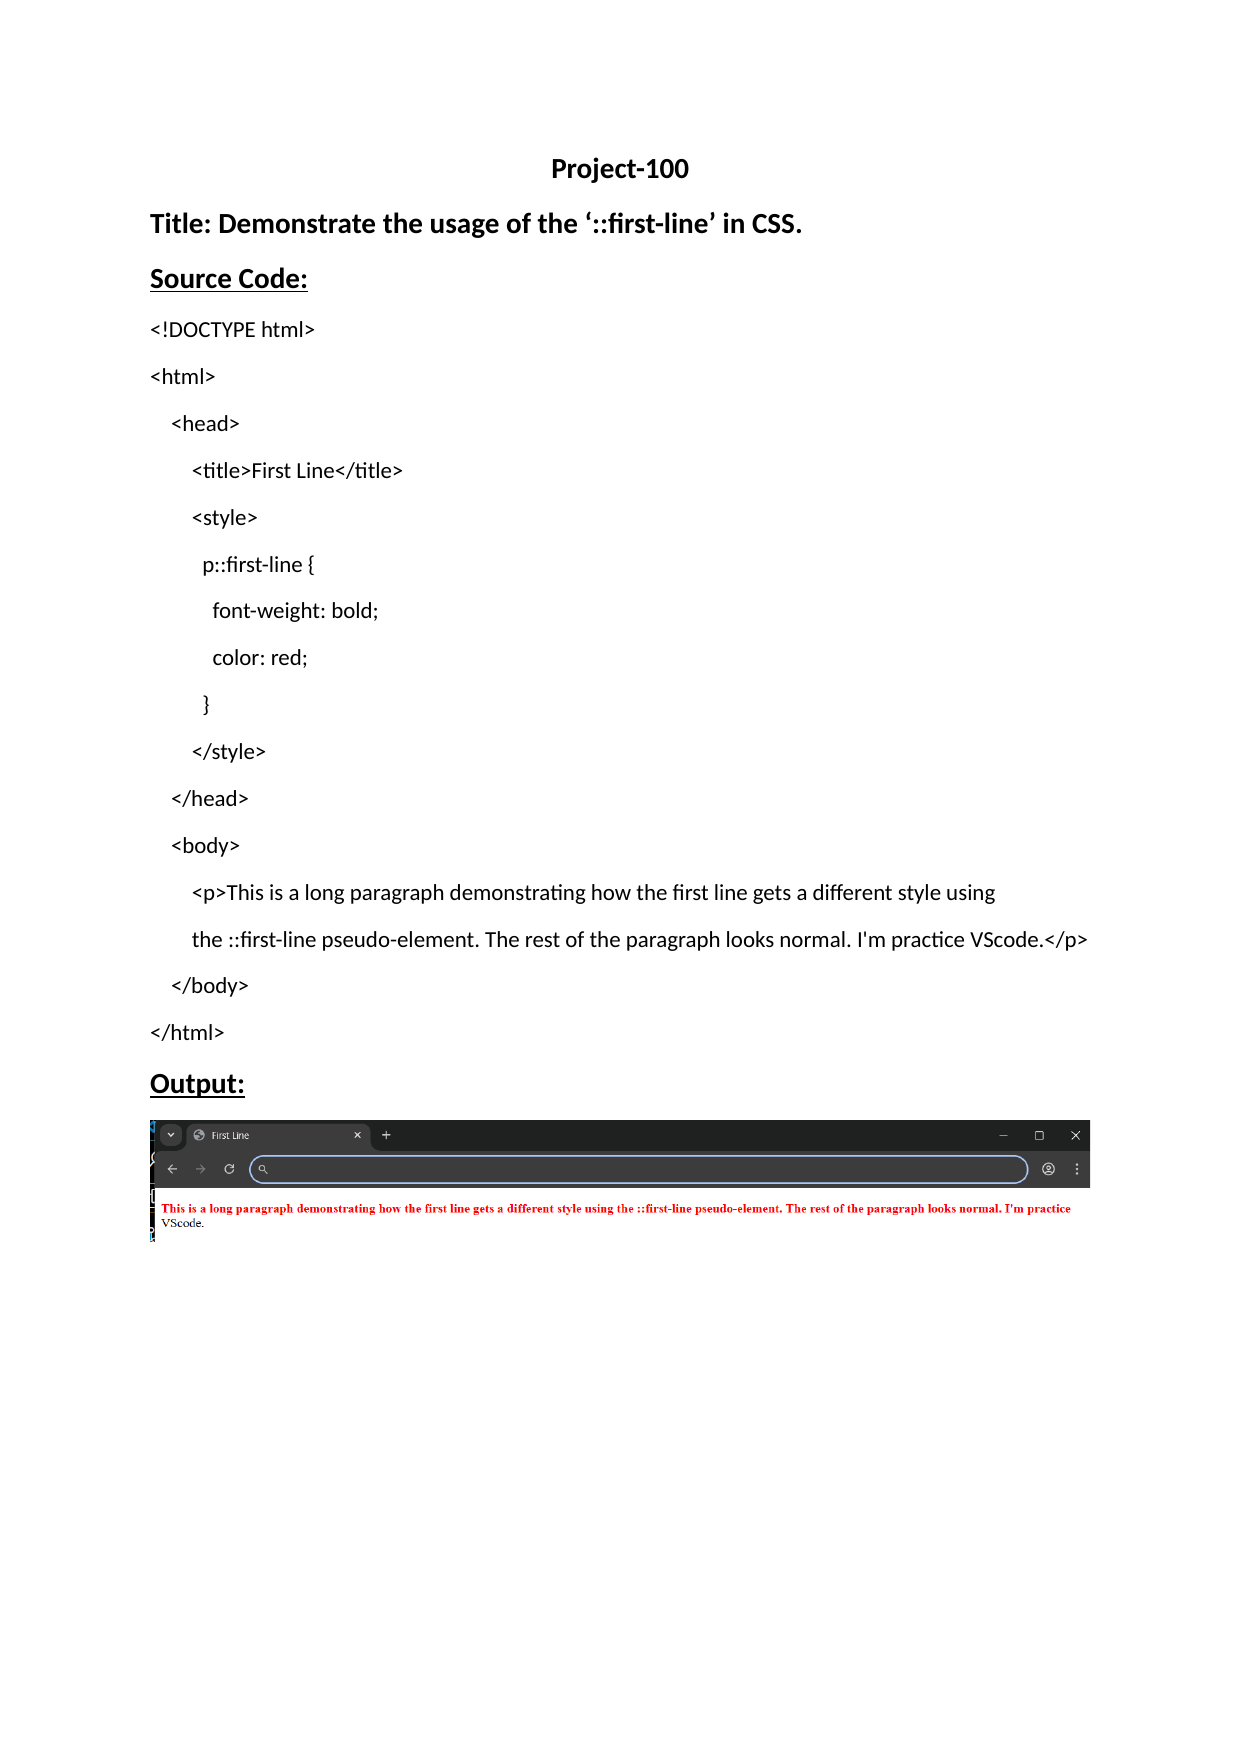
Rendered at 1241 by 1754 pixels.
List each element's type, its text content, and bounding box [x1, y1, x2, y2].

text <title>First Line</title> [150, 456, 1090, 484]
text font-weight: bold; [150, 597, 1090, 624]
text </style> [150, 737, 1090, 765]
text Project-100 [150, 150, 1090, 186]
text <style> [150, 503, 1090, 531]
text </html> [150, 1018, 1090, 1046]
text Title: Demonstrate the usage of the ‘::first-line’ in CSS. [150, 205, 1090, 241]
text <body> [150, 831, 1090, 859]
picture [150, 1120, 1091, 1242]
text </body> [150, 972, 1090, 999]
text <html> [150, 362, 1090, 390]
text Output: [150, 1065, 1090, 1101]
text } [150, 690, 1090, 718]
text p::first-line { [150, 550, 1090, 578]
text the ::first-line pseudo-element. The rest of the paragraph looks normal. I'm practice VScode.</p> [150, 925, 1090, 953]
text <!DOCTYPE html> [150, 315, 1090, 343]
text color: red; [150, 643, 1090, 671]
text Source Code: [150, 260, 1090, 296]
text <p>This is a long paragraph demonstrating how the first line gets a different style using [150, 878, 1090, 906]
text </head> [150, 784, 1090, 812]
text <head> [150, 409, 1090, 437]
